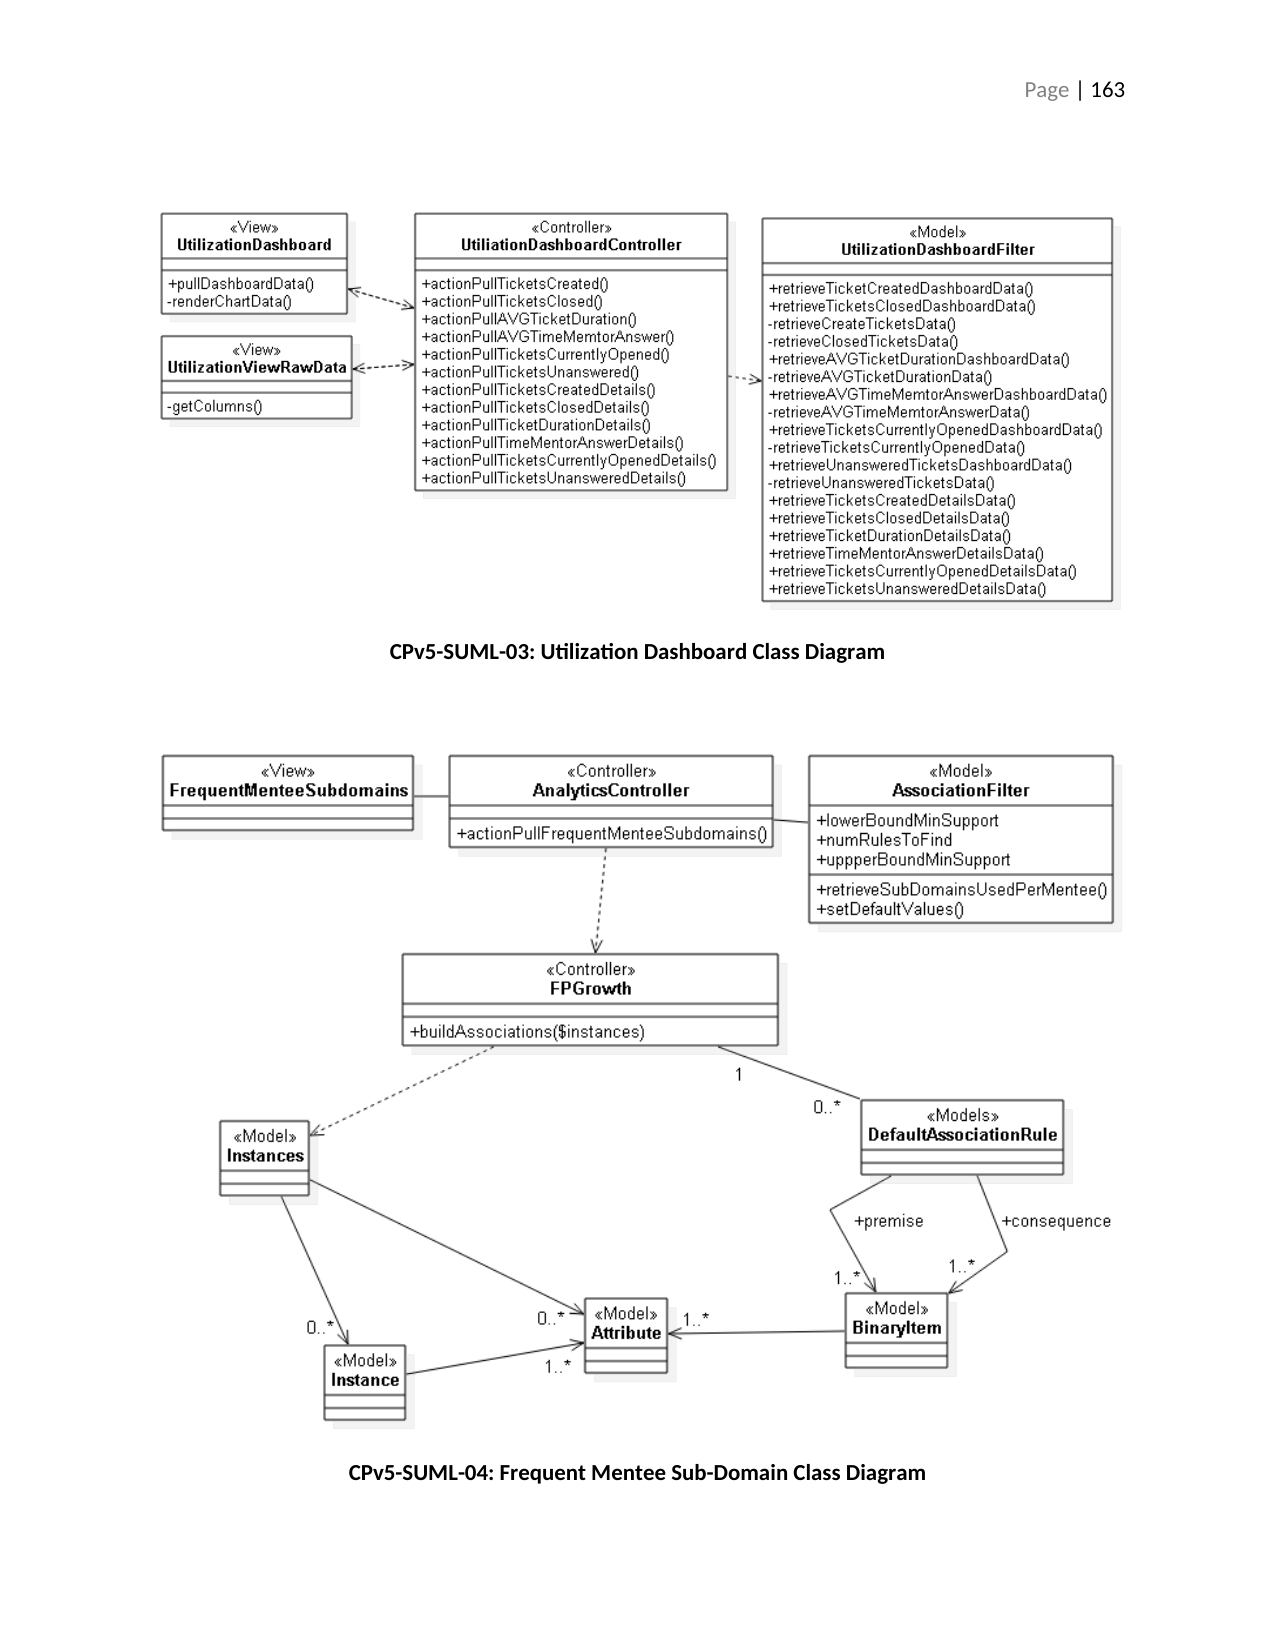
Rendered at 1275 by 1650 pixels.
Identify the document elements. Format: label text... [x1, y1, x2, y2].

picture [150, 202, 1124, 613]
picture [150, 743, 1126, 1433]
text CPv5-SUML-04: Frequent Mentee Sub-Domain Class Diagram [150, 1458, 1125, 1486]
text CPv5-SUML-03: Utilization Dashboard Class Diagram [150, 637, 1125, 666]
